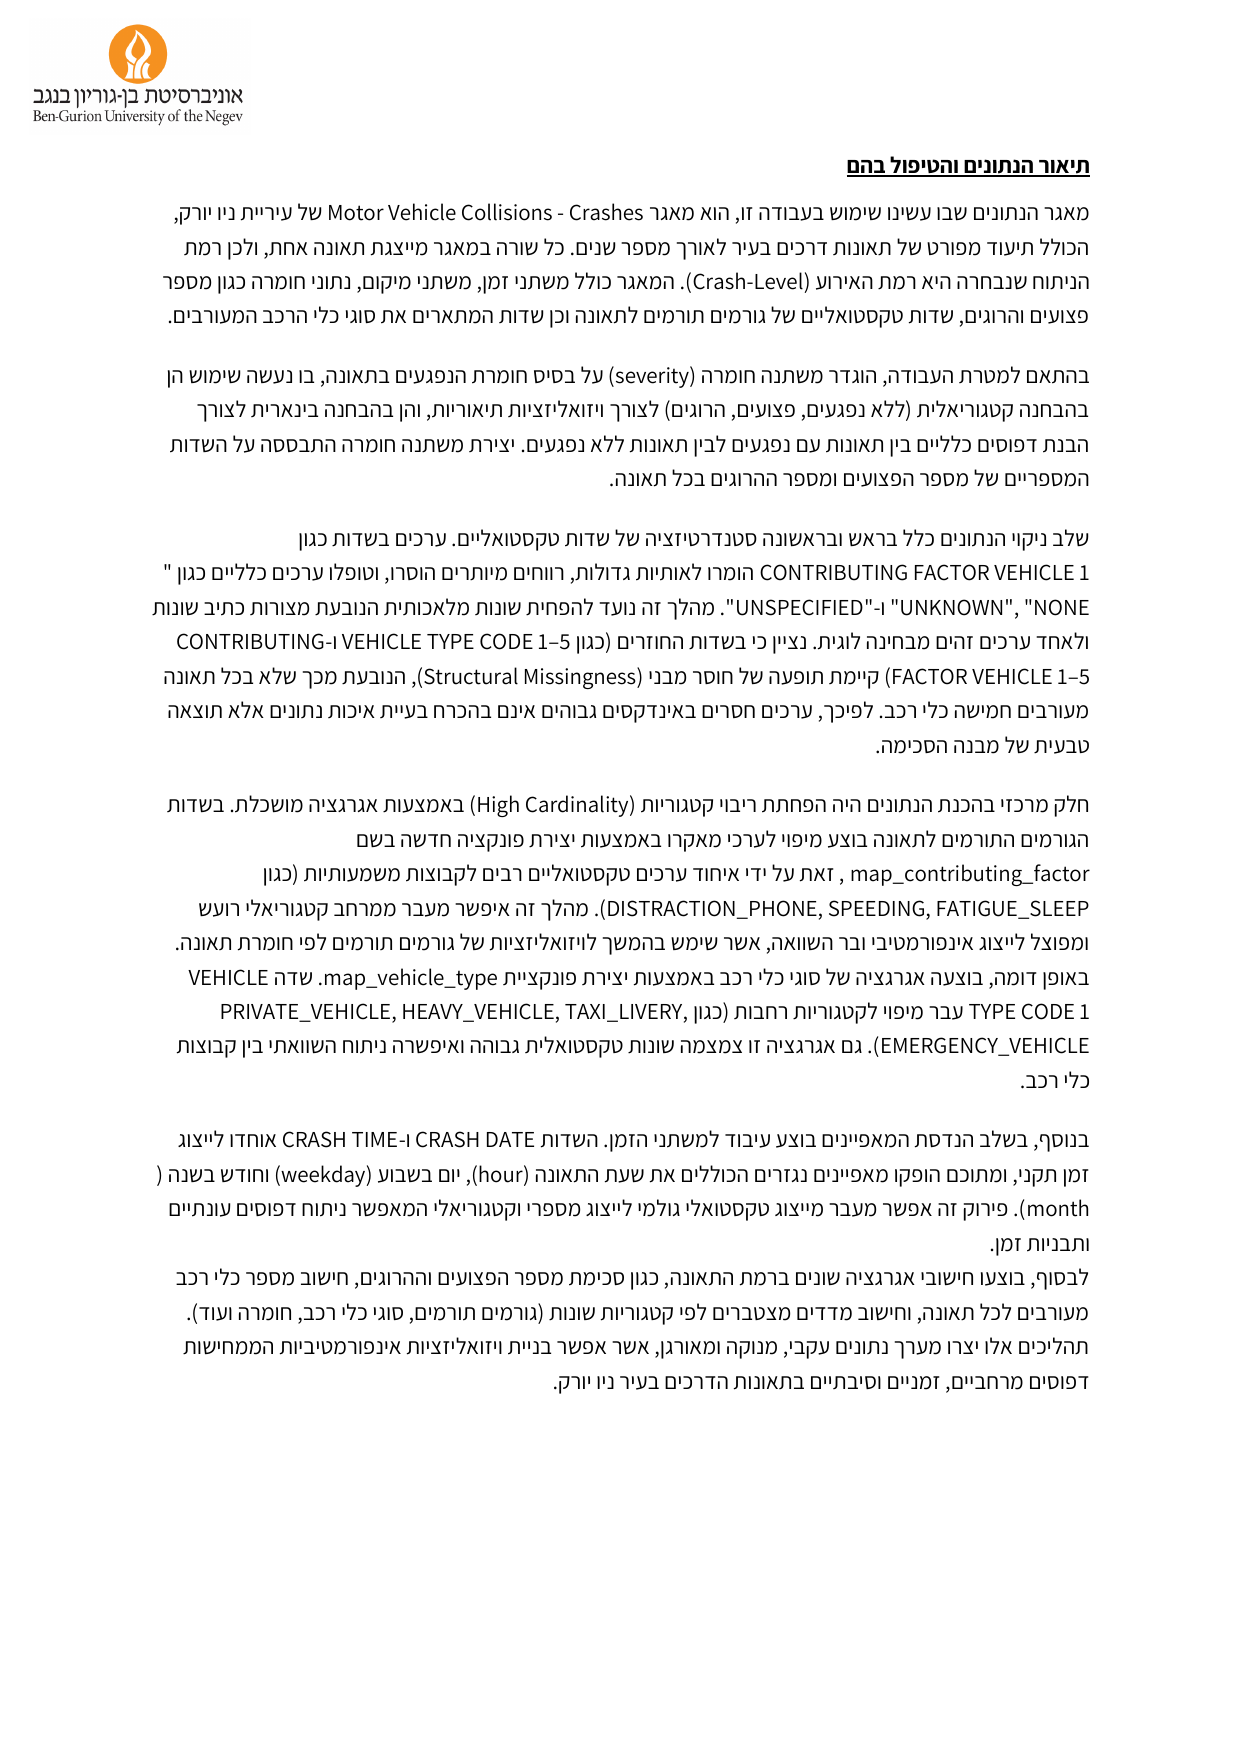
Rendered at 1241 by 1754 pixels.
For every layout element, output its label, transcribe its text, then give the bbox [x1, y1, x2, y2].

picture [28, 18, 252, 135]
text חלק מרכזי בהכנת הנתונים היה הפחתת ריבוי קטגוריות (High Cardinality) באמצעות אגרגציה מושכלת. בשדות הגורמים התורמים לתאונה בוצע מיפוי לערכי מאקרו באמצעות יצירת פונקציה חדשה בשם map_contributing_factor , זאת על ידי איחוד ערכים טקסטואליים רבים לקבוצות משמעותיות (כגון DISTRACTION_PHONE, SPEEDING, FATIGUE_SLEEP). מהלך זה איפשר מעבר ממרחב קטגוריאלי רועש ומפוצל לייצוג אינפורמטיבי ובר השוואה, אשר שימש בהמשך לויזואליזציות של גורמים תורמים לפי חומרת תאונה. באופן דומה, בוצעה אגרגציה של סוגי כלי רכב באמצעות יצירת פונקציית map_vehicle_type. שדה VEHICLE TYPE CODE 1 עבר מיפוי לקטגוריות רחבות (כגון PRIVATE_VEHICLE, HEAVY_VEHICLE, TAXI_LIVERY, EMERGENCY_VEHICLE). גם אגרגציה זו צמצמה שונות טקסטואלית גבוהה ואיפשרה ניתוח השוואתי בין קבוצות כלי רכב. [150, 789, 1090, 1095]
subtitle תיאור הנתונים והטיפול בהם [150, 150, 1090, 180]
text בנוסף, בשלב הנדסת המאפיינים בוצע עיבוד למשתני הזמן. השדות CRASH DATE ו-CRASH TIME אוחדו לייצוג זמן תקני, ומתוכם הופקו מאפיינים נגזרים הכוללים את שעת התאונה (hour), יום בשבוע (weekday) וחודש בשנה (month). פירוק זה אפשר מעבר מייצוג טקסטואלי גולמי לייצוג מספרי וקטגוריאלי המאפשר ניתוח דפוסים עונתיים ותבניות זמן. לבסוף, בוצעו חישובי אגרגציה שונים ברמת התאונה, כגון סכימת מספר הפצועים וההרוגים, חישוב מספר כלי רכב מעורבים לכל תאונה, וחישוב מדדים מצטברים לפי קטגוריות שונות (גורמים תורמים, סוגי כלי רכב, חומרה ועוד). תהליכים אלו יצרו מערך נתונים עקבי, מנוקה ומאורגן, אשר אפשר בניית ויזואליזציות אינפורמטיביות הממחישות דפוסים מרחביים, זמניים וסיבתיים בתאונות הדרכים בעיר ניו יורק. [150, 1124, 1090, 1396]
text שלב ניקוי הנתונים כלל בראש ובראשונה סטנדרטיזציה של שדות טקסטואליים. ערכים בשדות כגון CONTRIBUTING FACTOR VEHICLE 1 הומרו לאותיות גדולות, רווחים מיותרים הוסרו, וטופלו ערכים כלליים כגון "UNKNOWN", "NONE" ו-"UNSPECIFIED". מהלך זה נועד להפחית שונות מלאכותית הנובעת מצורות כתיב שונות ולאחד ערכים זהים מבחינה לוגית. נציין כי בשדות החוזרים (כגון VEHICLE TYPE CODE 1–5 ו-CONTRIBUTING FACTOR VEHICLE 1–5) קיימת תופעה של חוסר מבני (Structural Missingness), הנובעת מכך שלא בכל תאונה מעורבים חמישה כלי רכב. לפיכך, ערכים חסרים באינדקסים גבוהים אינם בהכרח בעיית איכות נתונים אלא תוצאה טבעית של מבנה הסכימה. [150, 523, 1090, 760]
text בהתאם למטרת העבודה, הוגדר משתנה חומרה (severity) על בסיס חומרת הנפגעים בתאונה, בו נעשה שימוש הן בהבחנה קטגוריאלית (ללא נפגעים, פצועים, הרוגים) לצורך ויזואליזציות תיאוריות, והן בהבחנה בינארית לצורך הבנת דפוסים כלליים בין תאונות עם נפגעים לבין תאונות ללא נפגעים. יצירת משתנה חומרה התבססה על השדות המספריים של מספר הפצועים ומספר ההרוגים בכל תאונה. [150, 360, 1090, 493]
text מאגר הנתונים שבו עשינו שימוש בעבודה זו, הוא מאגר Motor Vehicle Collisions - Crashes של עיריית ניו יורק, הכולל תיעוד מפורט של תאונות דרכים בעיר לאורך מספר שנים. כל שורה במאגר מייצגת תאונה אחת, ולכן רמת הניתוח שנבחרה היא רמת האירוע (Crash-Level). המאגר כולל משתני זמן, משתני מיקום, נתוני חומרה כגון מספר פצועים והרוגים, שדות טקסטואליים של גורמים תורמים לתאונה וכן שדות המתארים את סוגי כלי הרכב המעורבים. [150, 197, 1090, 330]
